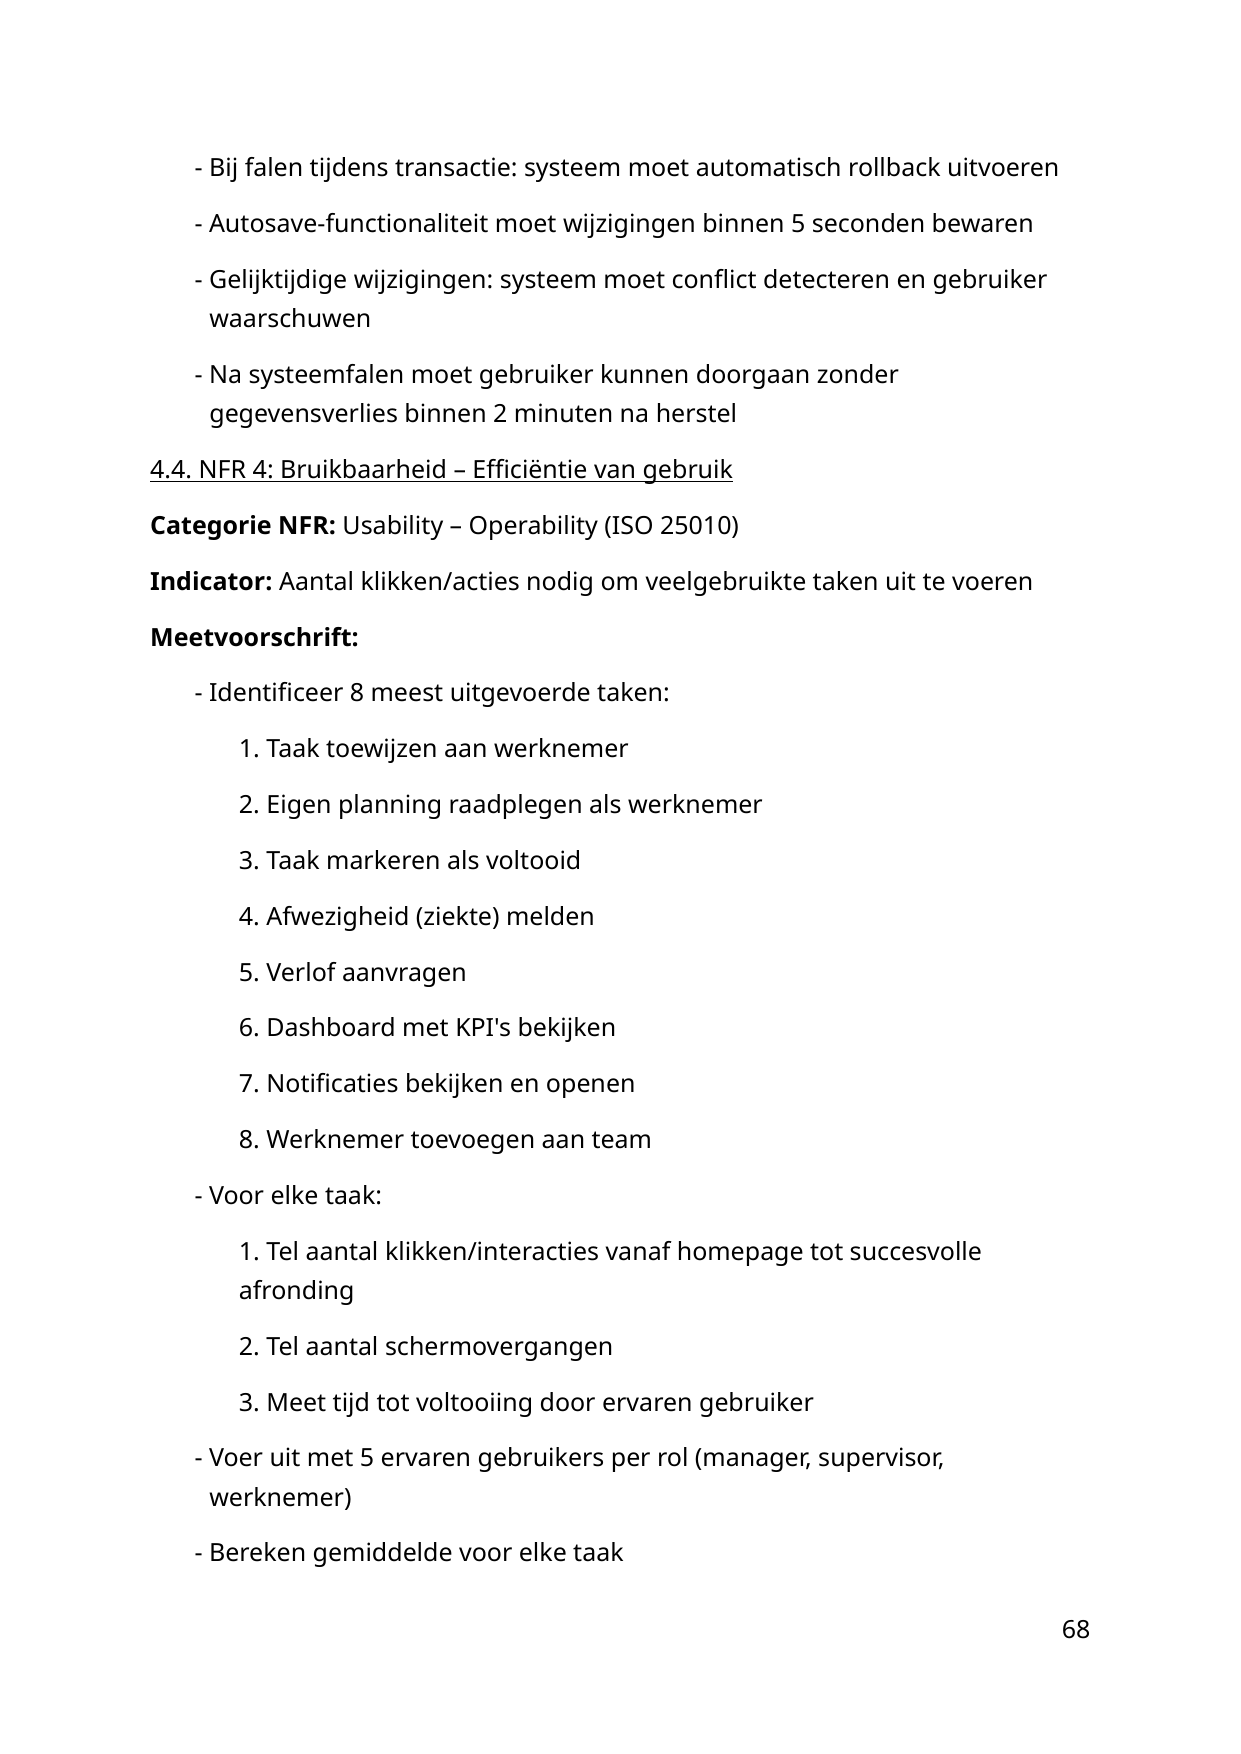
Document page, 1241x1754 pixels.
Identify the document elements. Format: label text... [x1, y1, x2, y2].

text 4. Afwezigheid (ziekte) melden [239, 898, 1090, 932]
text - Voer uit met 5 ervaren gebruikers per rol (manager, supervisor, werknemer) [194, 1440, 1090, 1513]
text 1. Taak toewijzen aan werknemer [239, 731, 1090, 765]
text 3. Taak markeren als voltooid [239, 842, 1090, 877]
text 6. Dashboard met KPI's bekijken [239, 1010, 1090, 1044]
text - Voor elke taak: [194, 1177, 1090, 1212]
text - Gelijktijdige wijzigingen: systeem moet conflict detecteren en gebruiker waarschuwen [194, 262, 1090, 335]
text 8. Werknemer toevoegen aan team [239, 1122, 1090, 1156]
text - Bereken gemiddelde voor elke taak [194, 1535, 1090, 1569]
text Indicator: Aantal klikken/acties nodig om veelgebruikte taken uit te voeren [150, 563, 1090, 597]
text 4.4. NFR 4: Bruikbaarheid – Efficiëntie van gebruik [150, 452, 1090, 486]
text 7. Notificaties bekijken en openen [239, 1066, 1090, 1100]
text - Bij falen tijdens transactie: systeem moet automatisch rollback uitvoeren [194, 150, 1090, 184]
text Meetvoorschrift: [150, 619, 1090, 653]
text - Identificeer 8 meest uitgevoerde taken: [194, 675, 1090, 709]
text 2. Tel aantal schermovergangen [239, 1328, 1090, 1362]
text - Autosave-functionaliteit moet wijzigingen binnen 5 seconden bewaren [194, 206, 1090, 240]
text 3. Meet tijd tot voltooiing door ervaren gebruiker [239, 1384, 1090, 1418]
text Categorie NFR: Usability – Operability (ISO 25010) [150, 507, 1090, 542]
text - Na systeemfalen moet gebruiker kunnen doorgaan zonder gegevensverlies binnen 2 minuten na herstel [194, 357, 1090, 430]
text 2. Eigen planning raadplegen als werknemer [239, 787, 1090, 821]
text 5. Verlof aanvragen [239, 954, 1090, 988]
text 1. Tel aantal klikken/interacties vanaf homepage tot succesvolle afronding [239, 1233, 1090, 1307]
